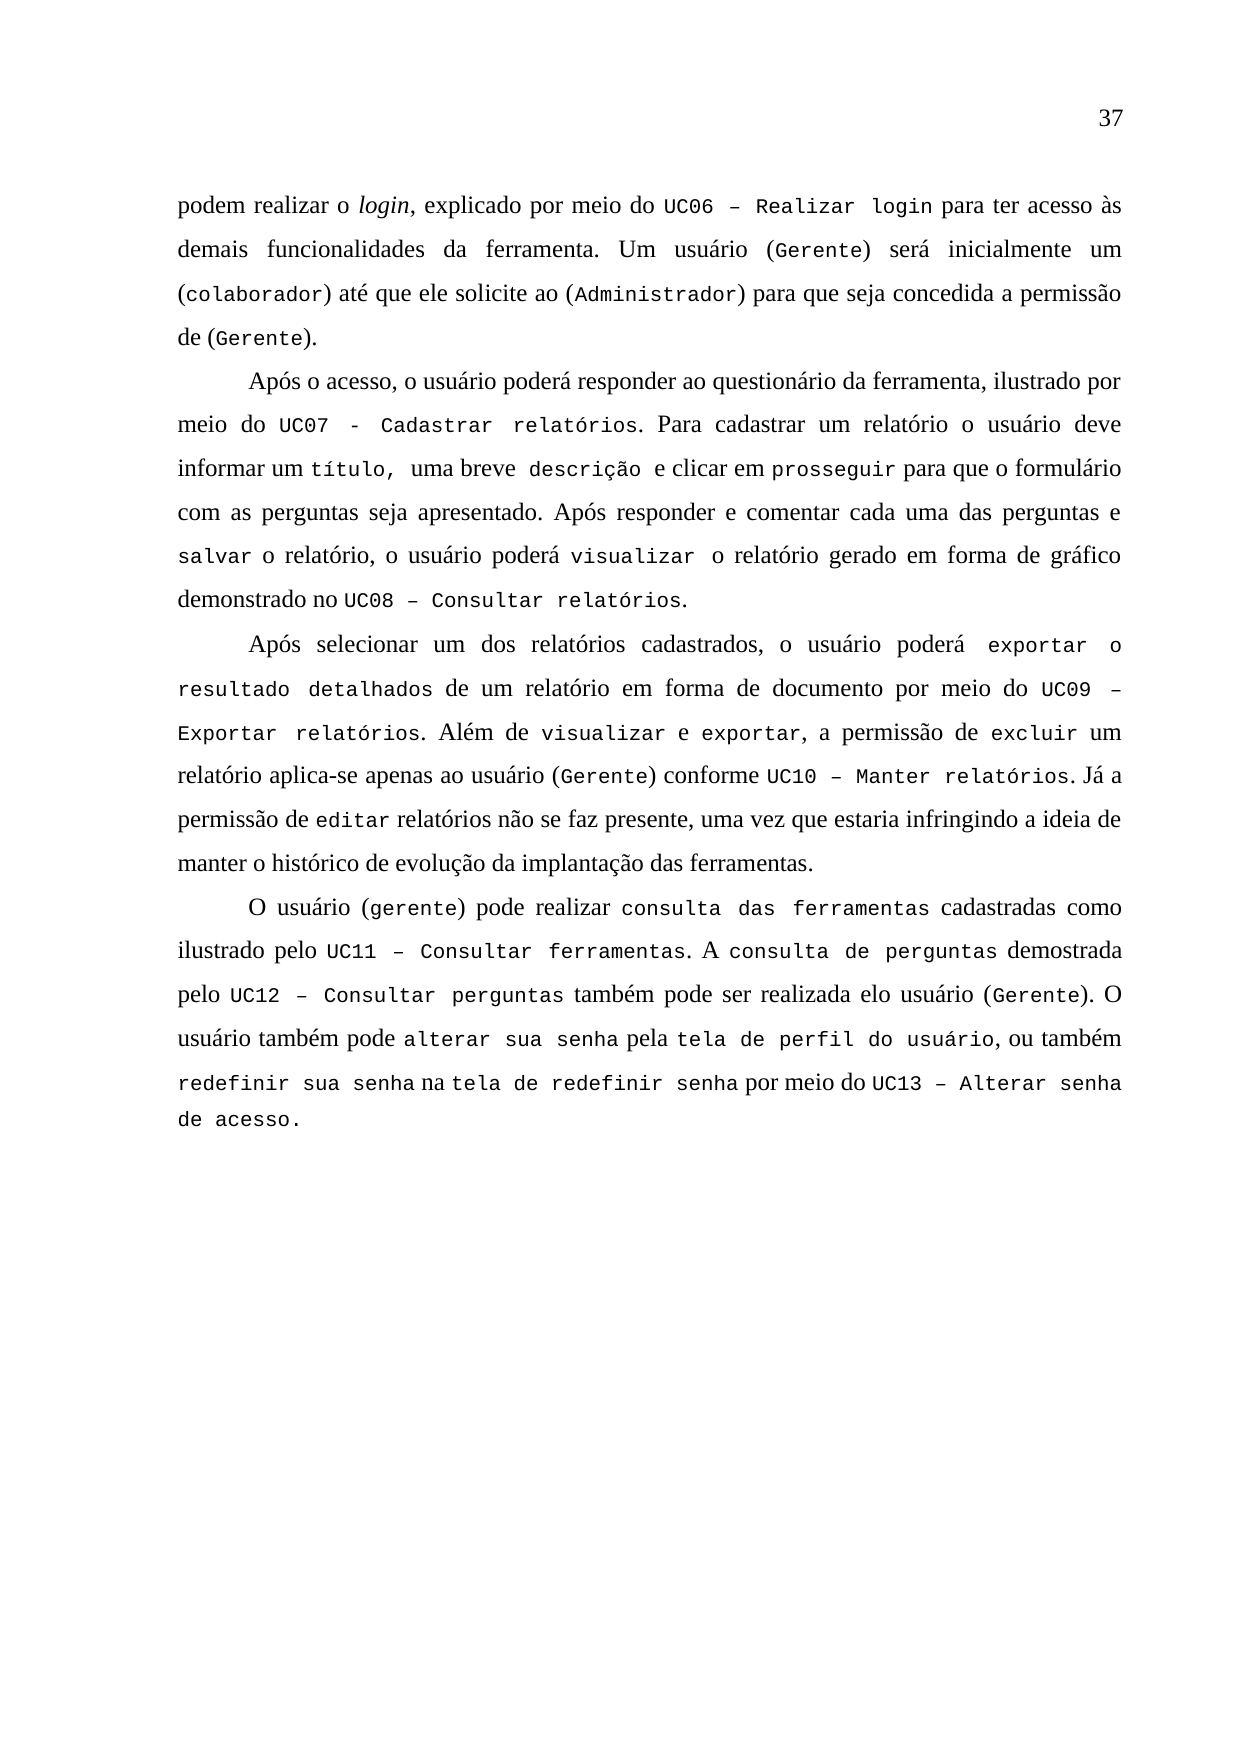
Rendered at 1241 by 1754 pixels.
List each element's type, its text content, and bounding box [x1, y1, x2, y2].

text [177, 190, 1122, 351]
text Após selecionar um dos relatórios cadastrados, o usuário poderá exportar o resultado detalhados de um relatório em forma de documento por meio do UC09 – Exportar relatórios. Além de visualizar e exportar, a permissão de excluir um relatório aplica-se apenas ao usuário (Gerente) conforme UC10 – Manter relatórios. Já a permissão de editar relatórios não se faz presente, uma vez que estaria infringindo a ideia de manter o histórico de evolução da implantação das ferramentas. [177, 629, 1122, 877]
text Após o acesso, o usuário poderá responder ao questionário da ferramenta, ilustrado por meio do UC07 - Cadastrar relatórios. Para cadastrar um relatório o usuário deve informar um título, uma breve descrição e clicar em prosseguir para que o formulário com as perguntas seja apresentado. Após responder e comentar cada uma das perguntas e salvar o relatório, o usuário poderá visualizar o relatório gerado em forma de gráfico demonstrado no UC08 – Consultar relatórios. [177, 366, 1122, 614]
text O usuário (gerente) pode realizar consulta das ferramentas cadastradas como ilustrado pelo UC11 – Consultar ferramentas. A consulta de perguntas demostrada pelo UC12 – Consultar perguntas também pode ser realizada elo usuário (Gerente). O usuário também pode alterar sua senha pela tela de perfil do usuário, ou também redefinir sua senha na tela de redefinir senha por meio do UC13 – Alterar senha de acesso. [177, 892, 1122, 1132]
